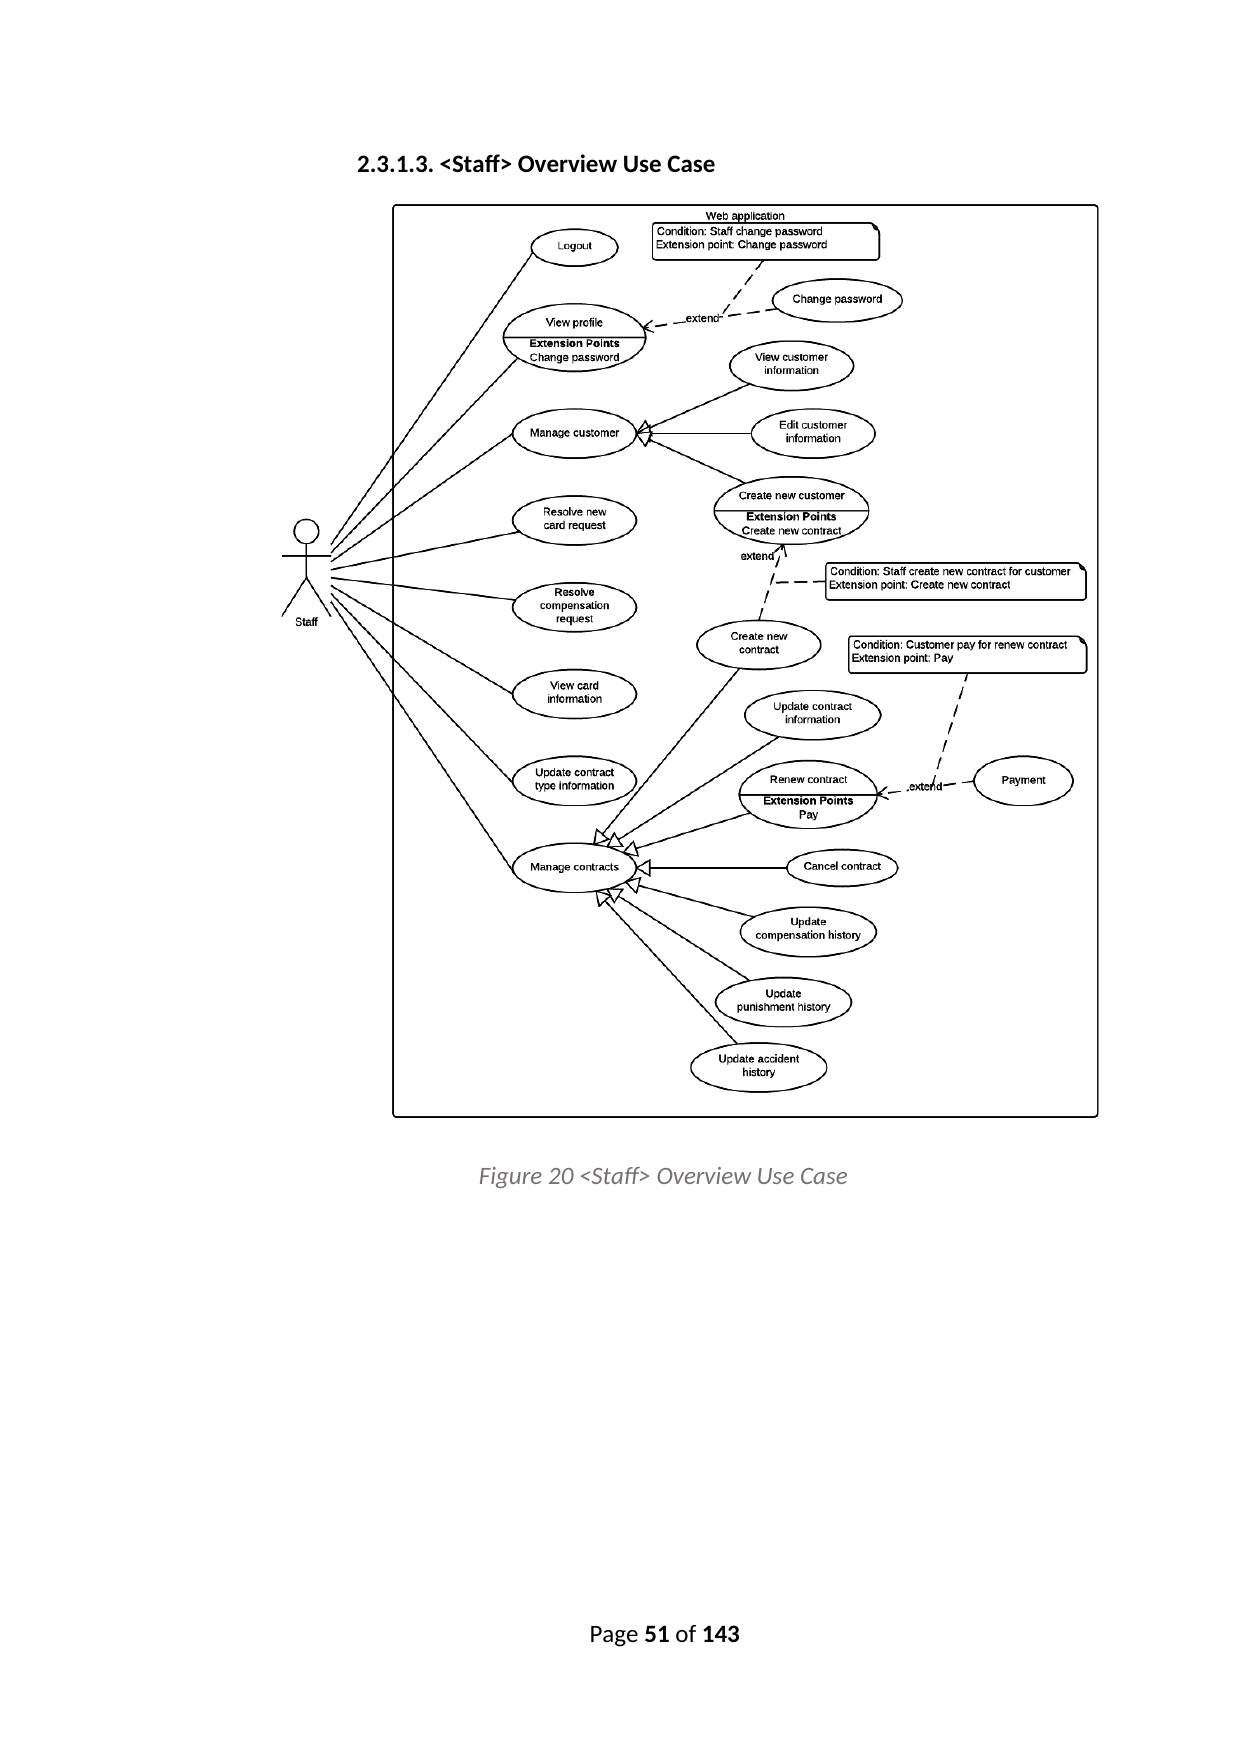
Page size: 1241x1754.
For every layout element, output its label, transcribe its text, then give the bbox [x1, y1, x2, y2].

text Figure <Staff> Overview Use Case [207, 1160, 1122, 1191]
subtitle <Staff> Overview Use Case [357, 148, 1122, 178]
picture [207, 180, 1122, 1141]
